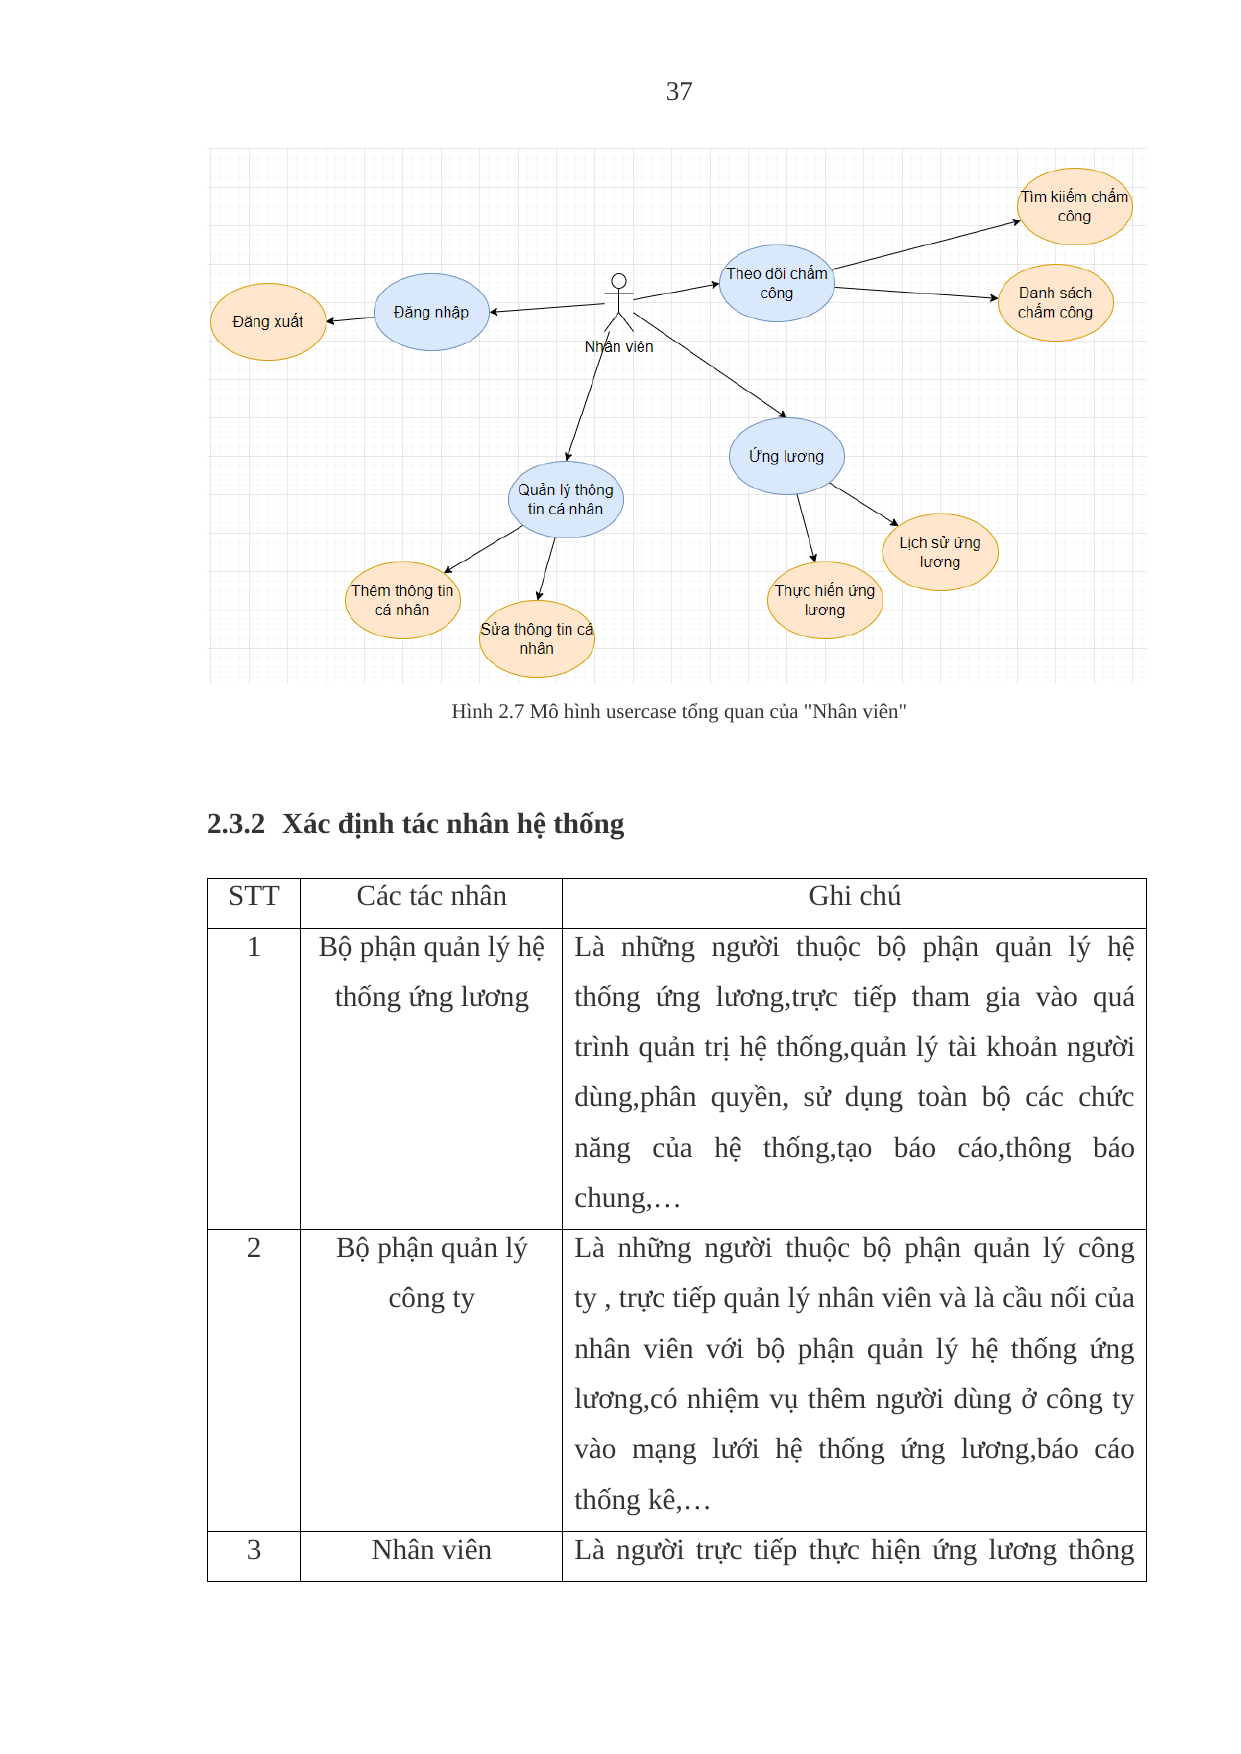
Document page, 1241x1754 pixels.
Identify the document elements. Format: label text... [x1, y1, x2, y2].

table_cell Nhân viên [301, 1532, 562, 1581]
table_header Các tác nhân [301, 879, 562, 928]
table_cell Bộ phận quản lý công ty [301, 1230, 562, 1531]
table_cell Là những người thuộc bộ phận quản lý hệ thống ứng lương,trực tiếp tham gia vào quá trình quản trị hệ thống,quản lý tài khoản người dùng,phân quyền, sử dụng toàn bộ các chức năng của hệ thống,tạo báo cáo,thông báo chung,… [563, 929, 1146, 1229]
table_cell Bộ phận quản lý hệ thống ứng lương [301, 929, 562, 1229]
table_cell 3 [208, 1532, 300, 1581]
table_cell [563, 1532, 1146, 1581]
table_cell 1 [208, 929, 300, 1229]
table_cell Là những người thuộc bộ phận quản lý công ty , trực tiếp quản lý nhân viên và là cầu nối của nhân viên với bộ phận quản lý hệ thống ứng lương,có nhiệm vụ thêm người dùng ở công ty vào mạng lưới hệ thống ứng lương,báo cáo thống kê,… [563, 1230, 1146, 1531]
picture [206, 147, 1148, 684]
subtitle Xác định tác nhân hệ thống [207, 806, 1152, 840]
table_cell 2 [208, 1230, 300, 1531]
table_header Ghi chú [563, 879, 1146, 928]
table_header STT [208, 879, 300, 928]
